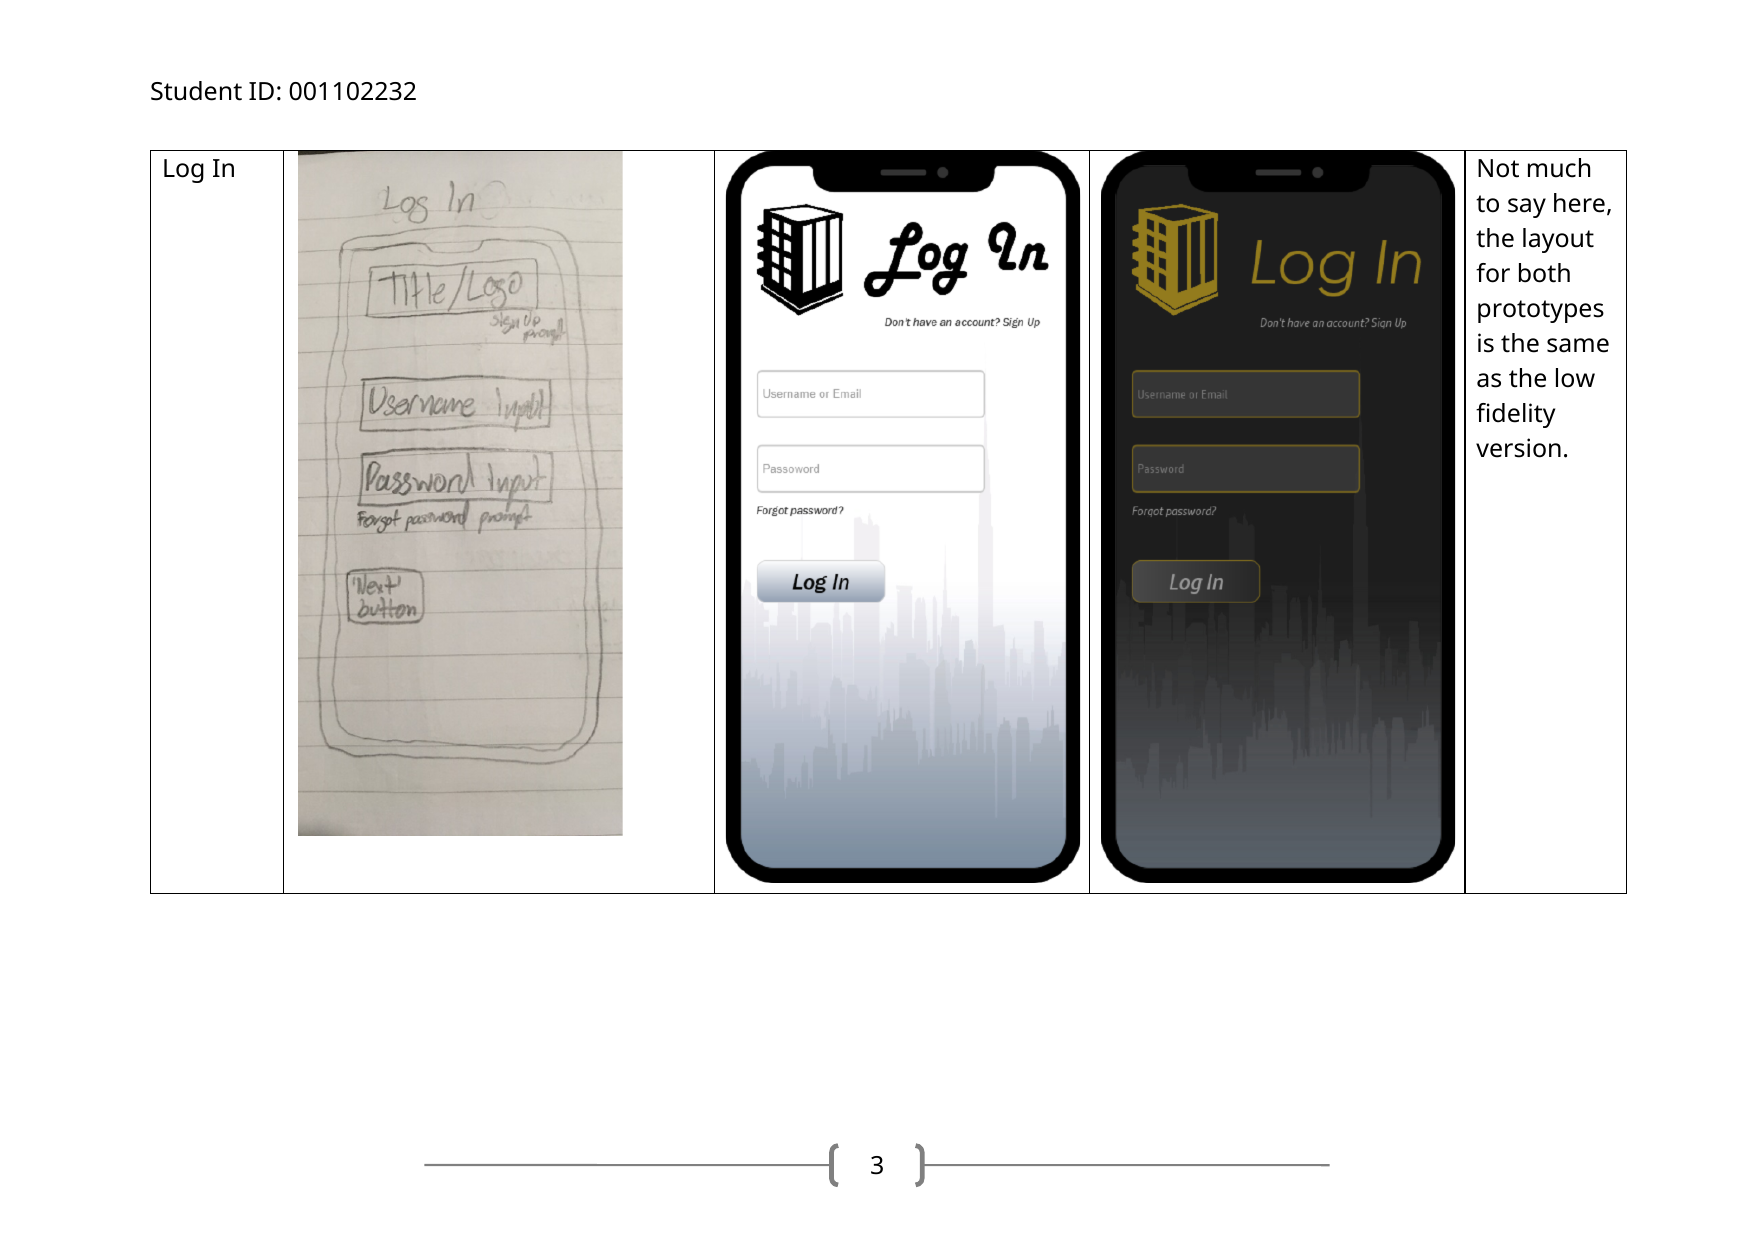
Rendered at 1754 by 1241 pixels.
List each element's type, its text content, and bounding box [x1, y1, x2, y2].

table_cell [284, 151, 714, 893]
table_cell Not much to say here, the layout for both prototypes is the same as the low fidelity version. [1466, 151, 1626, 893]
picture [1101, 151, 1456, 883]
table_cell [715, 151, 1089, 893]
picture [725, 151, 1081, 883]
table_cell Log In [151, 151, 283, 893]
picture [298, 151, 623, 835]
table_cell [1090, 151, 1464, 893]
